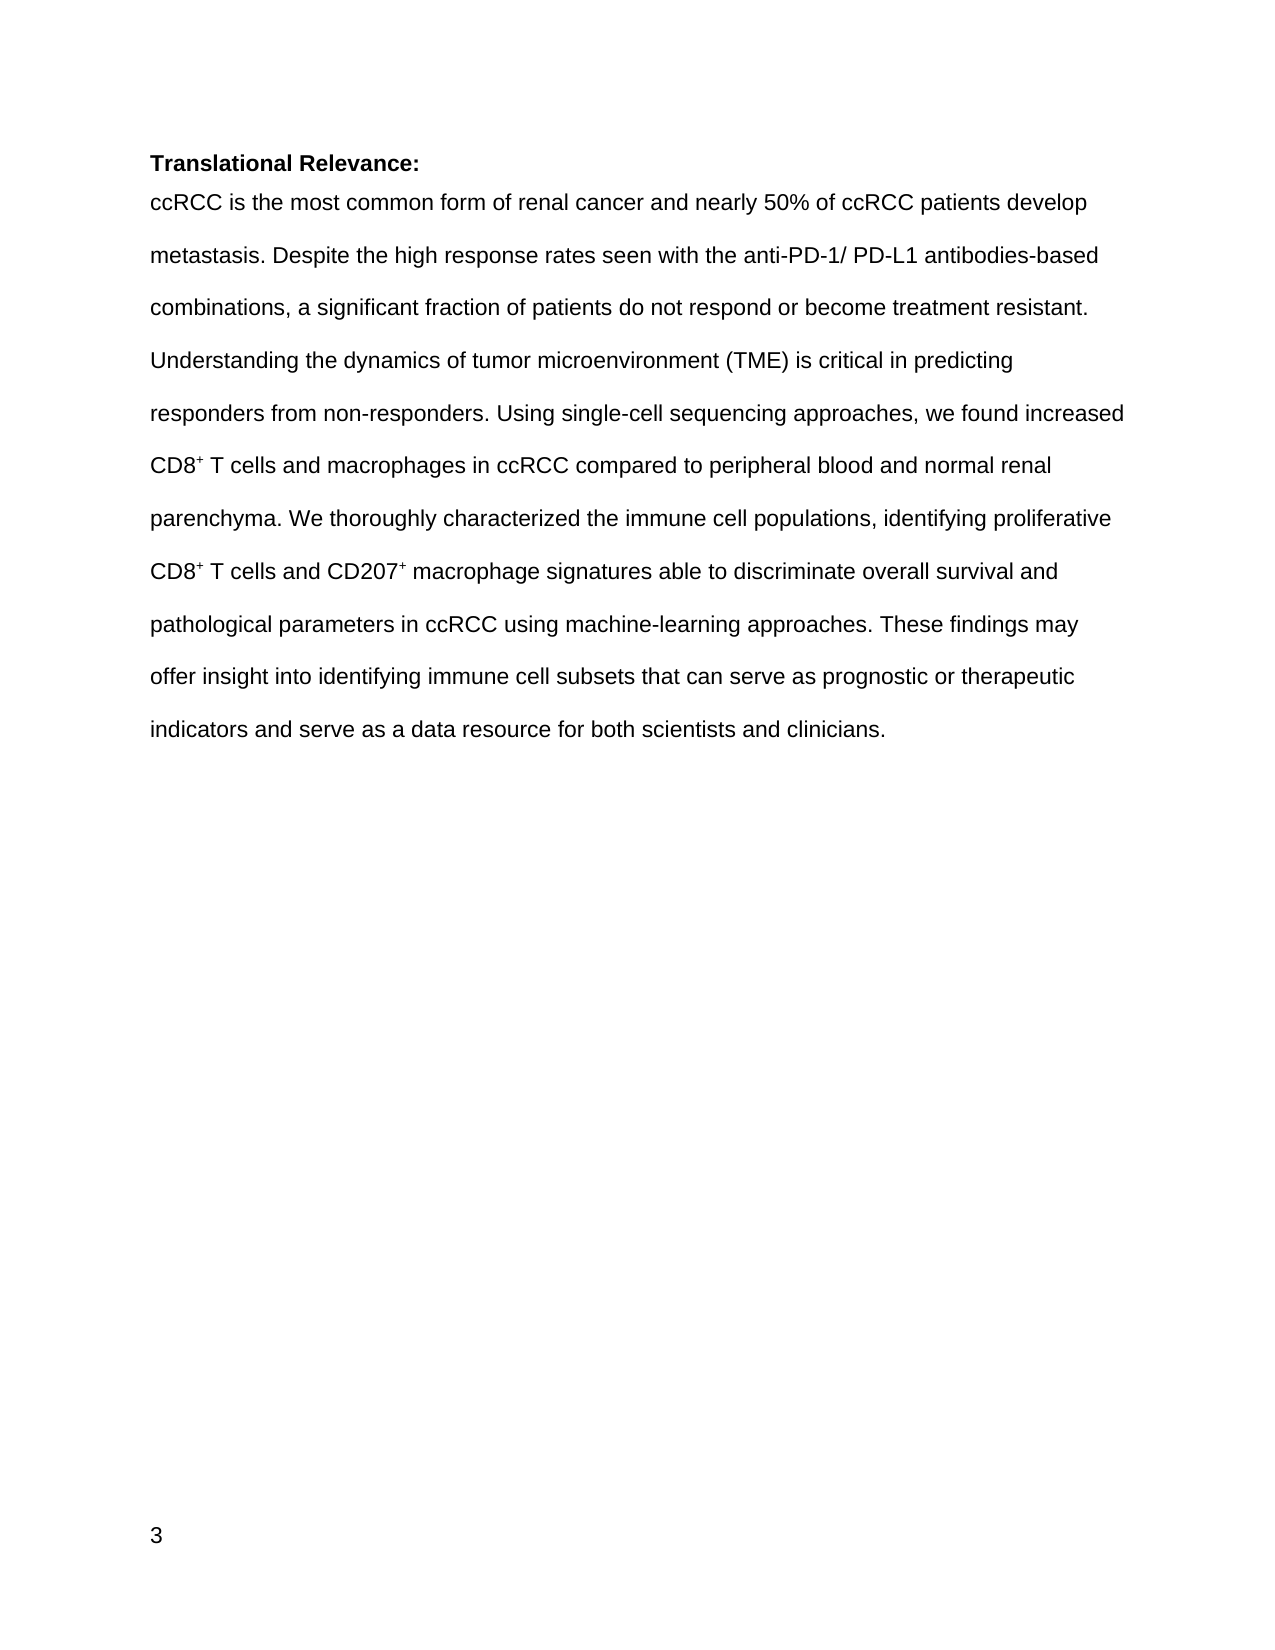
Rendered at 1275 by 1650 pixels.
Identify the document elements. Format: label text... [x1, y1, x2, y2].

text ccRCC is the most common form of renal cancer and nearly 50% of ccRCC patients develop metastasis. Despite the high response rates seen with the anti-PD-1/ PD-L1 antibodies-based combinations, a significant fraction of patients do not respond or become treatment resistant. Understanding the dynamics of tumor microenvironment (TME) is critical in predicting responders from non-responders. Using single-cell sequencing approaches, we found increased CD8+ T cells and macrophages in ccRCC compared to peripheral blood and normal renal parenchyma. We thoroughly characterized the immune cell populations, identifying proliferative CD8+ T cells and CD207+ macrophage signatures able to discriminate overall survival and pathological parameters in ccRCC using machine-learning approaches. These findings may offer insight into identifying immune cell subsets that can serve as prognostic or therapeutic indicators and serve as a data resource for both scientists and clinicians. [150, 189, 1125, 742]
text Translational Relevance: [150, 150, 1125, 176]
